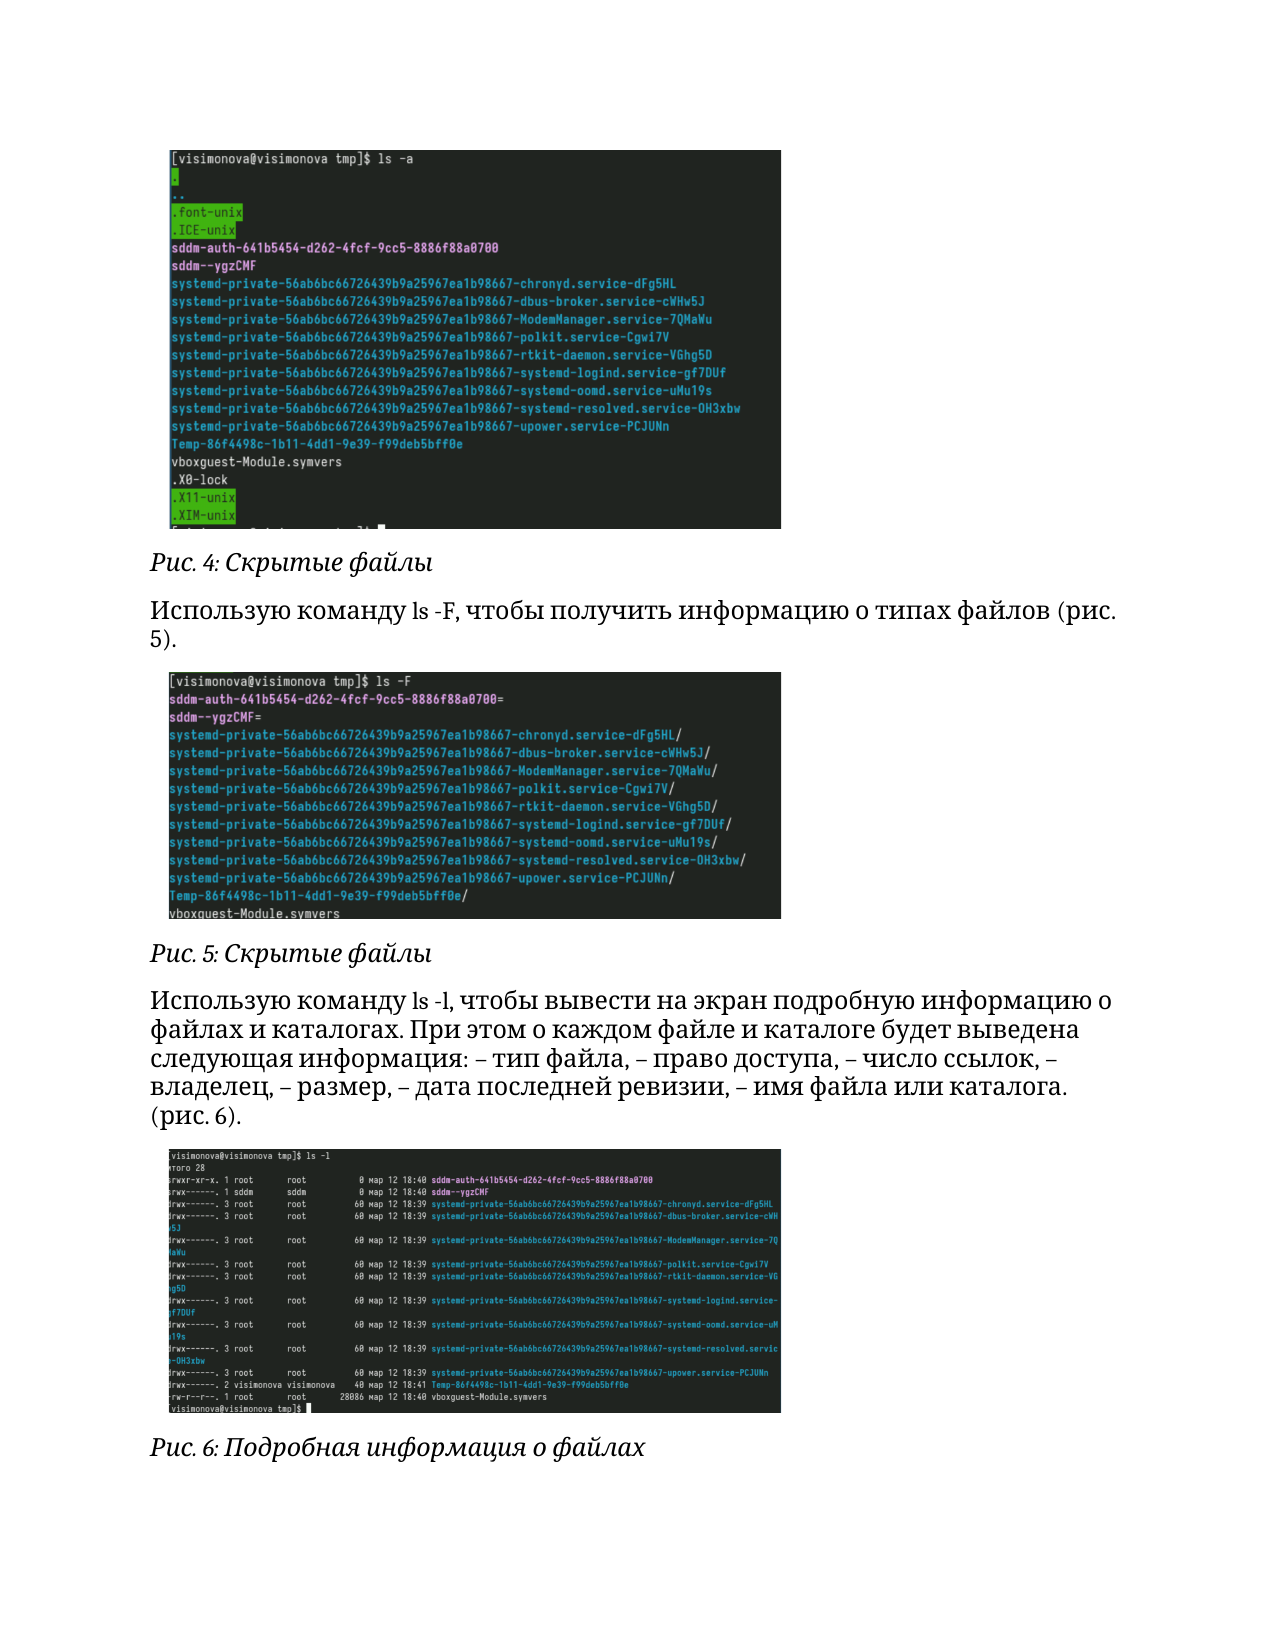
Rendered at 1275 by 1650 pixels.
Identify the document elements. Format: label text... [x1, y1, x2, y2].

text Рис. 6: Подробная информация о файлах [150, 1433, 1125, 1462]
text Использую команду ls -l, чтобы вывести на экран подробную информацию о файлах и каталогах. При этом о каждом файле и каталоге будет выведена следующая информация: – тип файла, – право доступа, – число ссылок, – владелец, – размер, – дата последней ревизии, – имя файла или каталога. (рис. 6). [150, 987, 1125, 1131]
text Использую команду ls -F, чтобы получить информацию о типах файлов (рис. 5). [150, 597, 1125, 654]
text Рис. 5: Скрытые файлы [150, 939, 1125, 968]
picture [168, 150, 782, 529]
picture [168, 672, 782, 919]
text Рис. 4: Скрытые файлы [150, 549, 1125, 578]
picture [168, 1149, 782, 1413]
